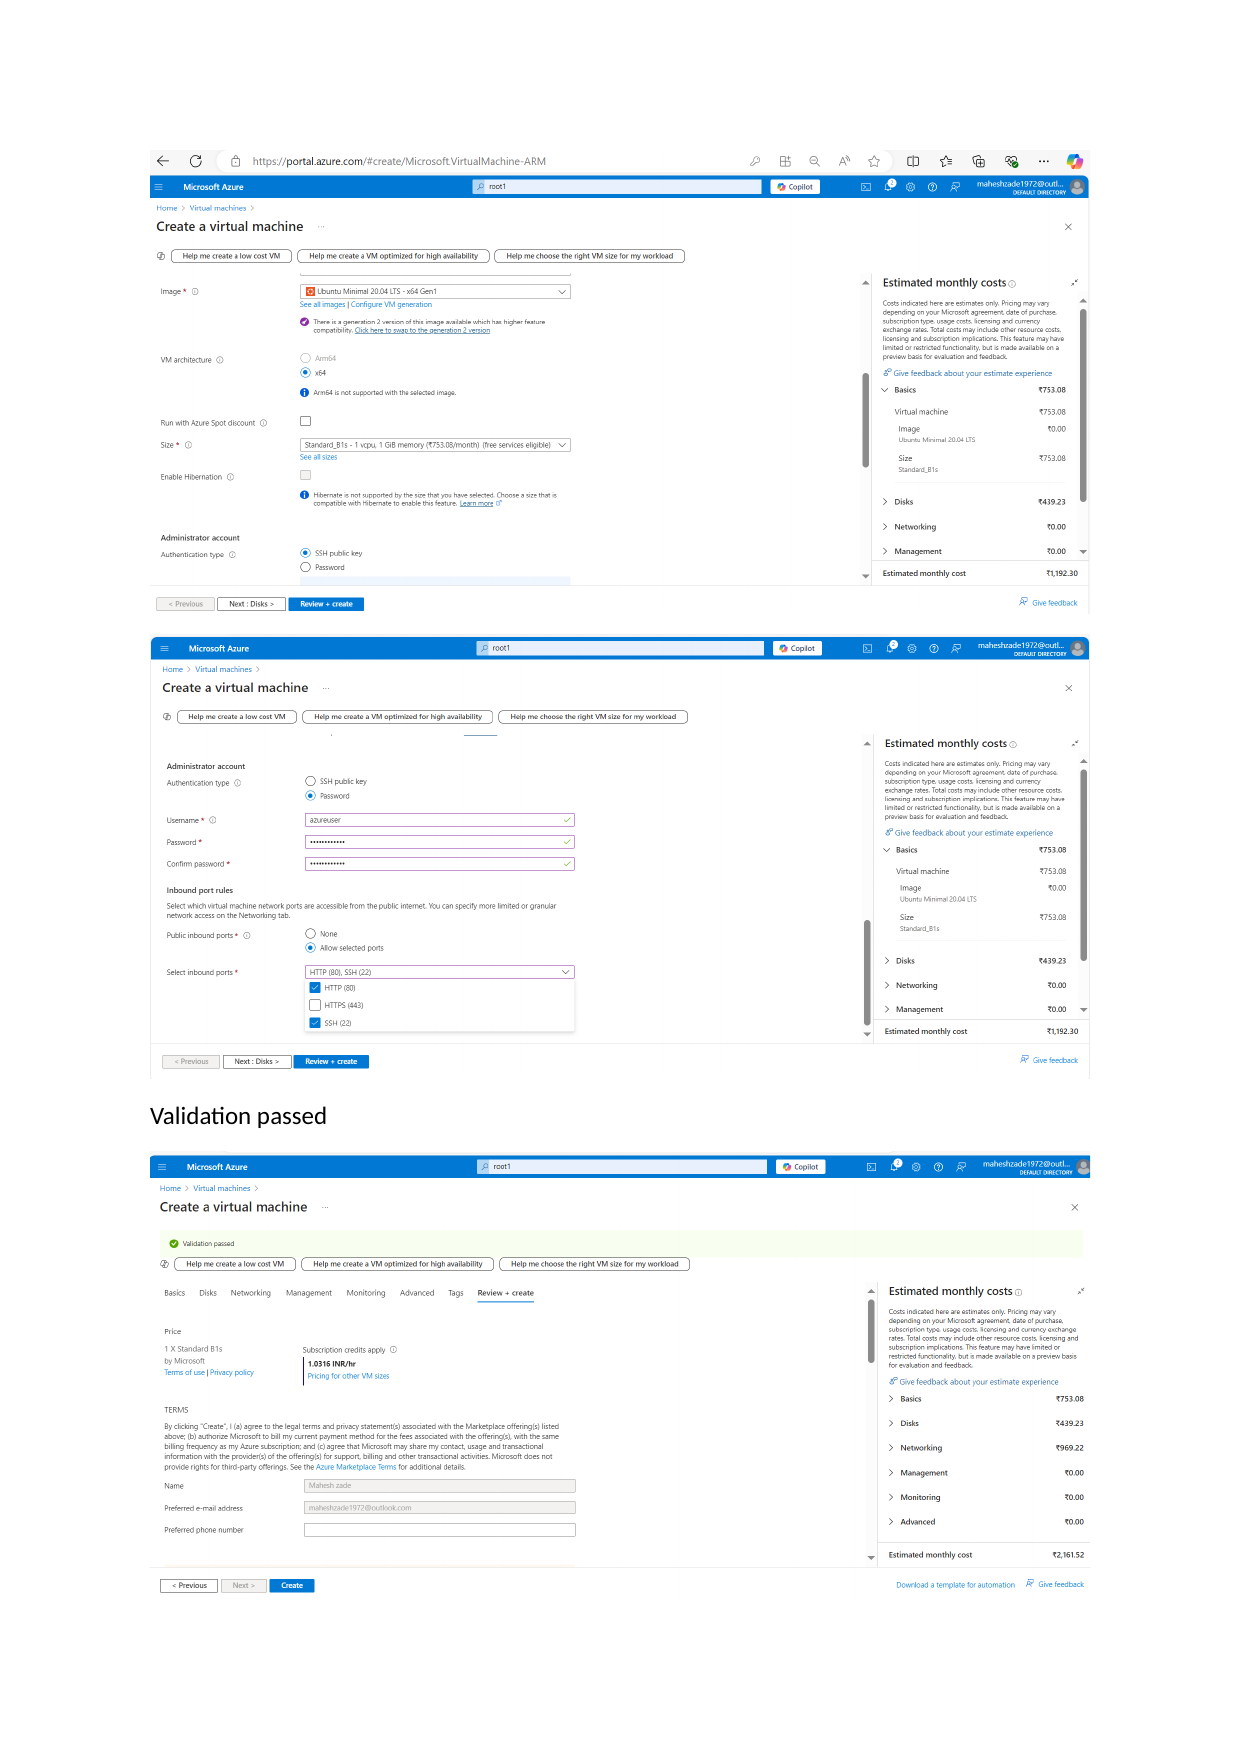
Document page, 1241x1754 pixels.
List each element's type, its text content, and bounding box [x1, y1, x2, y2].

text Validation passed [150, 1100, 1090, 1131]
picture [150, 634, 1091, 1079]
picture [150, 150, 1091, 614]
picture [150, 1151, 1091, 1601]
